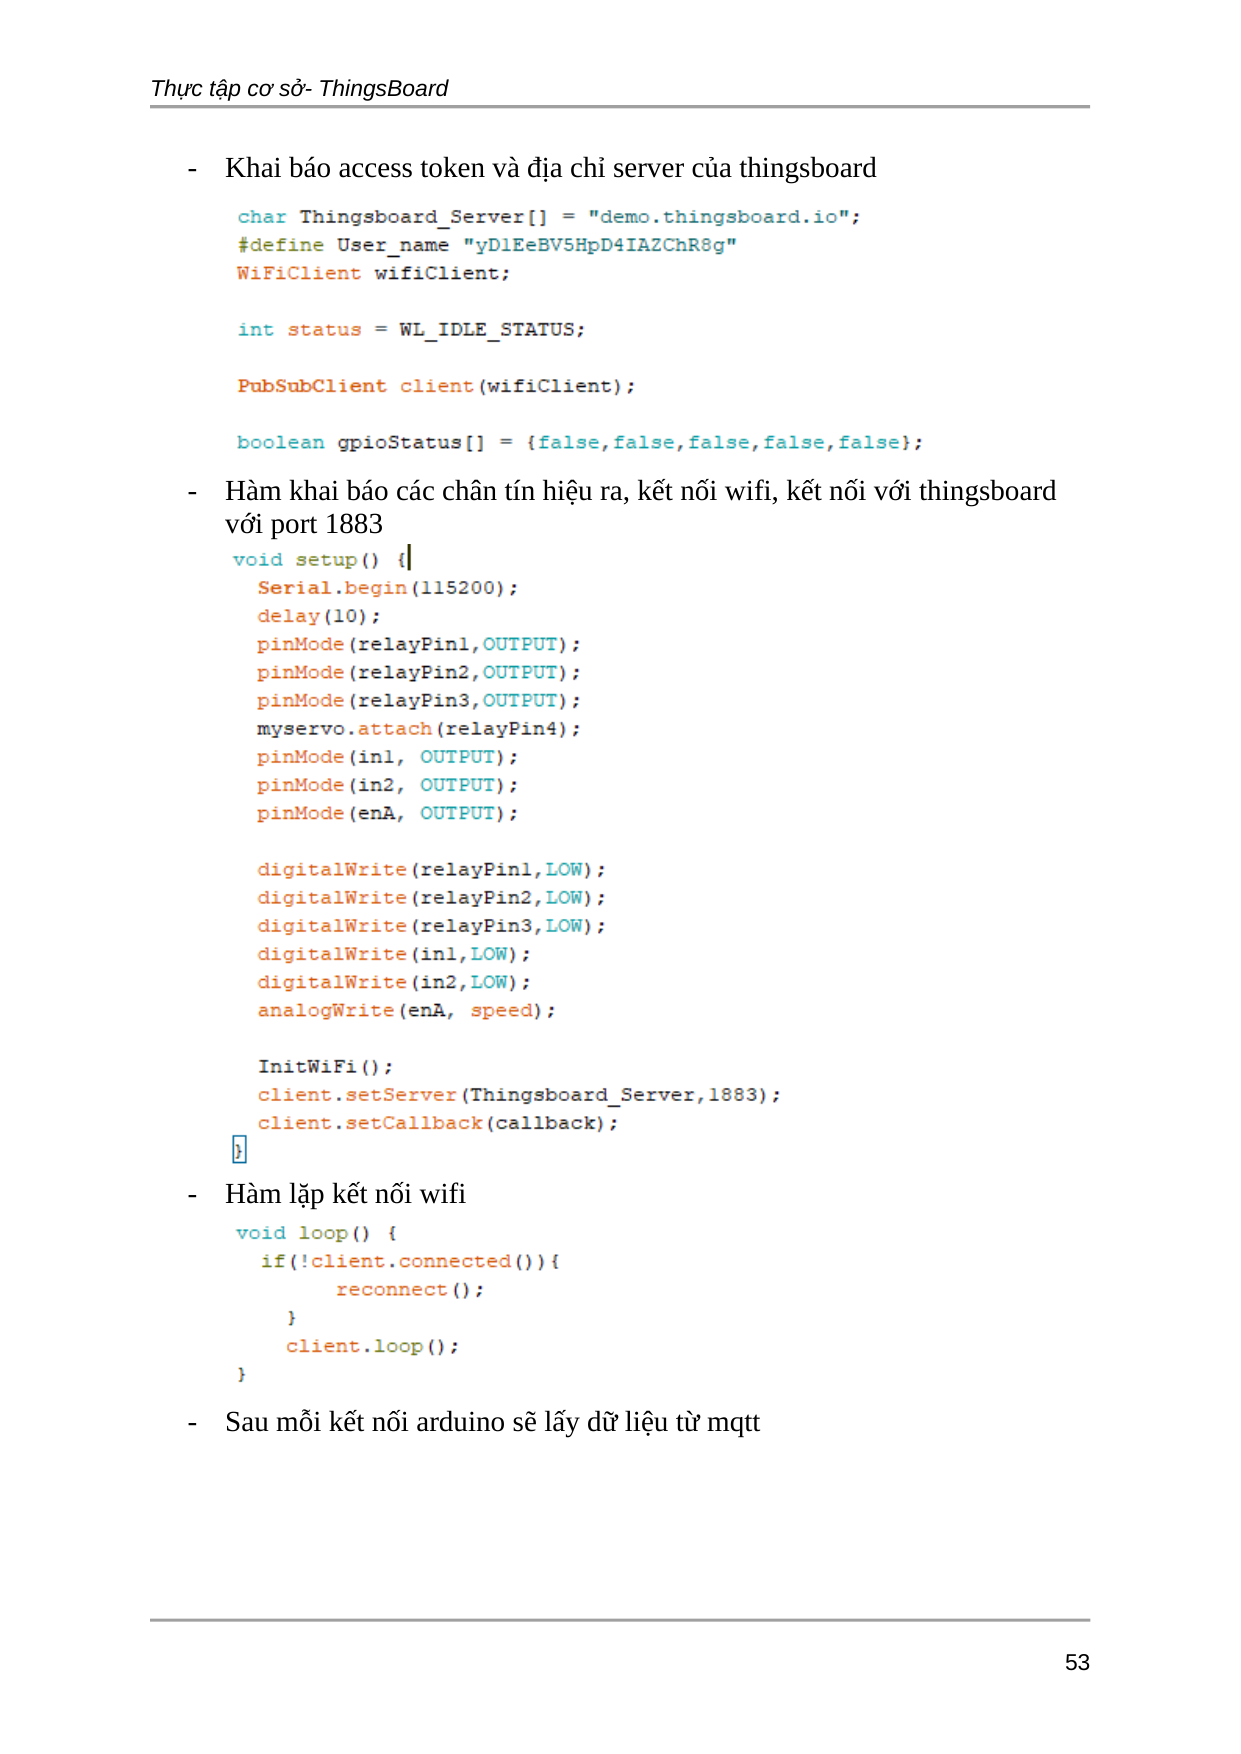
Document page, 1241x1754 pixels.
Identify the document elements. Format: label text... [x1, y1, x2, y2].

list Khai báo access token và địa chỉ server của thingsboard [187, 150, 1090, 183]
picture [225, 544, 816, 1173]
list Hàm khai báo các chân tín hiệu ra, kết nối wifi, kết nối với thingsboard với port 1883 [187, 473, 1090, 540]
list Hàm lặp kết nối wifi [187, 1177, 1090, 1210]
picture [225, 1214, 679, 1401]
picture [225, 187, 977, 469]
list Sau mỗi kết nối arduino sẽ lấy dữ liệu từ mqtt [187, 1404, 1090, 1438]
